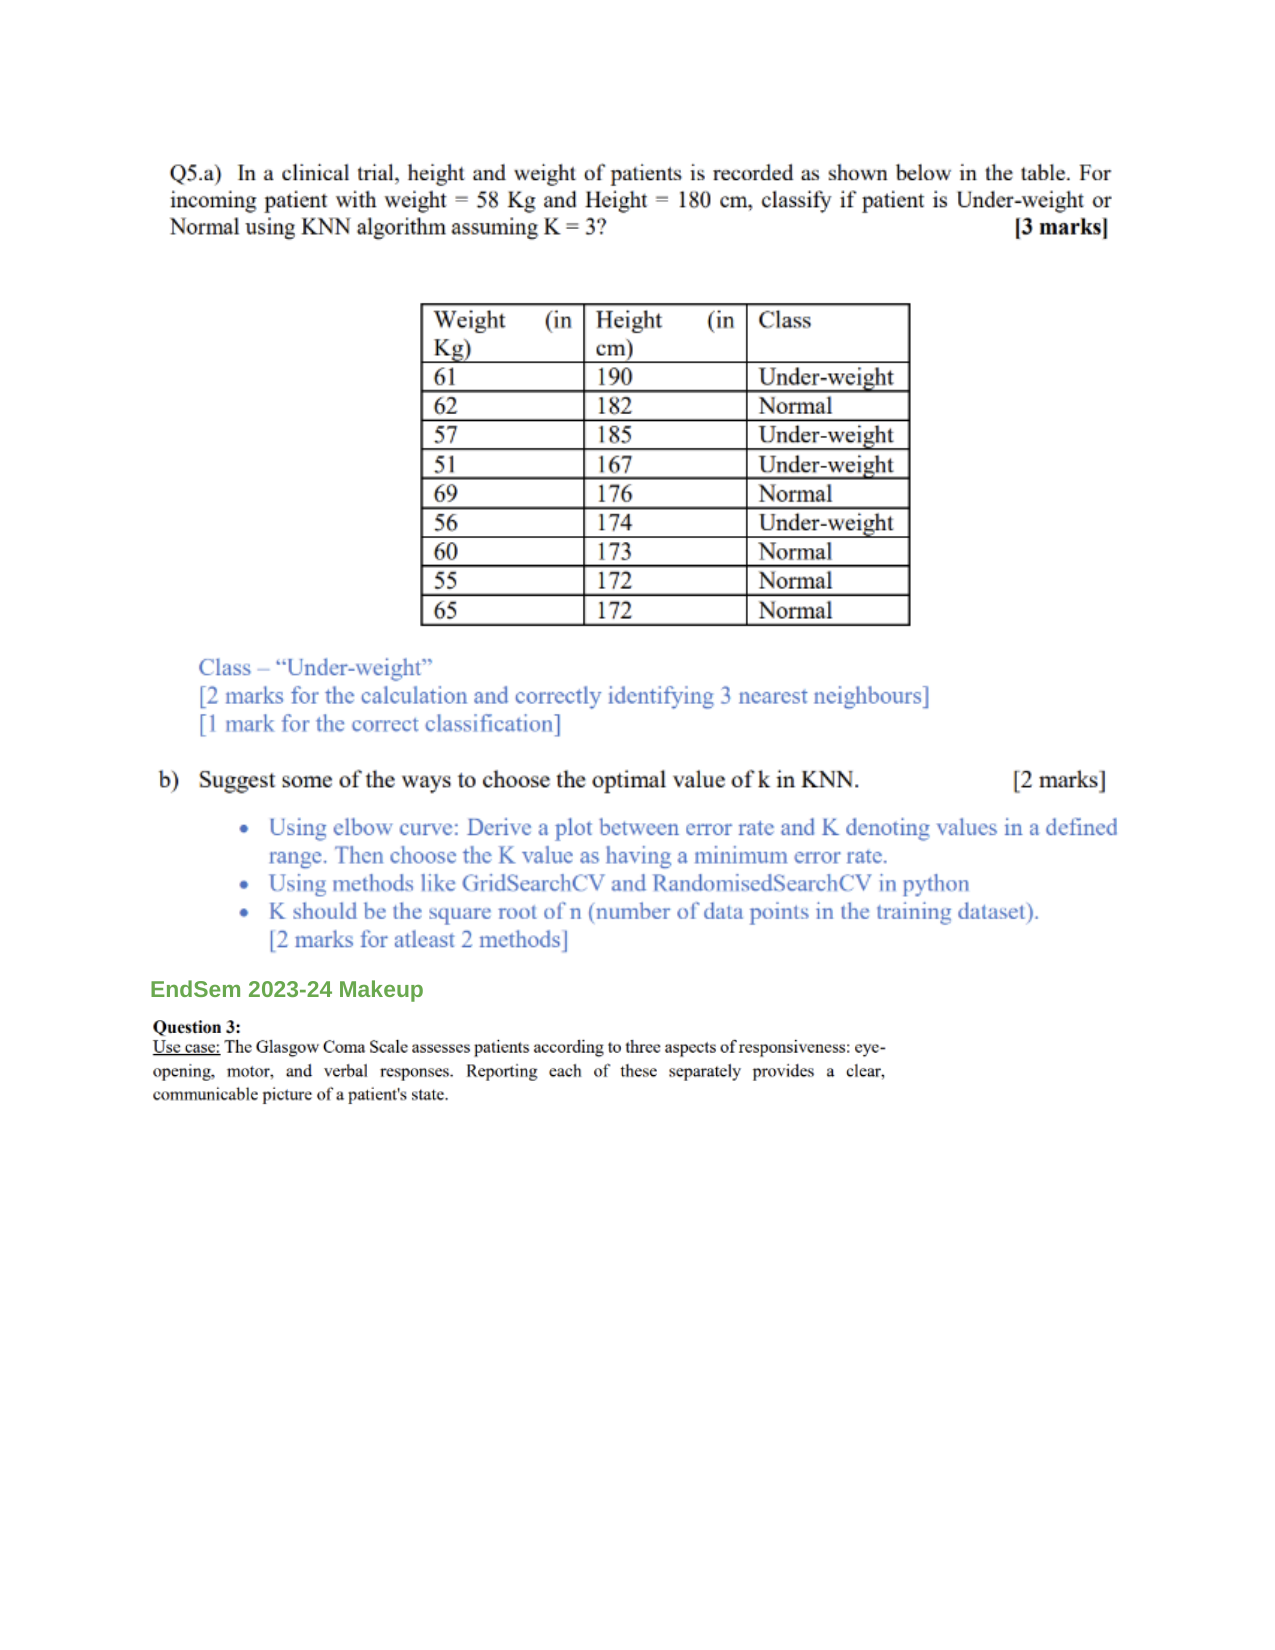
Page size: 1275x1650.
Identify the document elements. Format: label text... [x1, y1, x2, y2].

picture [150, 1012, 904, 1117]
picture [150, 278, 1125, 967]
text EndSem 2023-24 Makeup [150, 976, 1125, 1003]
picture [150, 150, 1125, 269]
